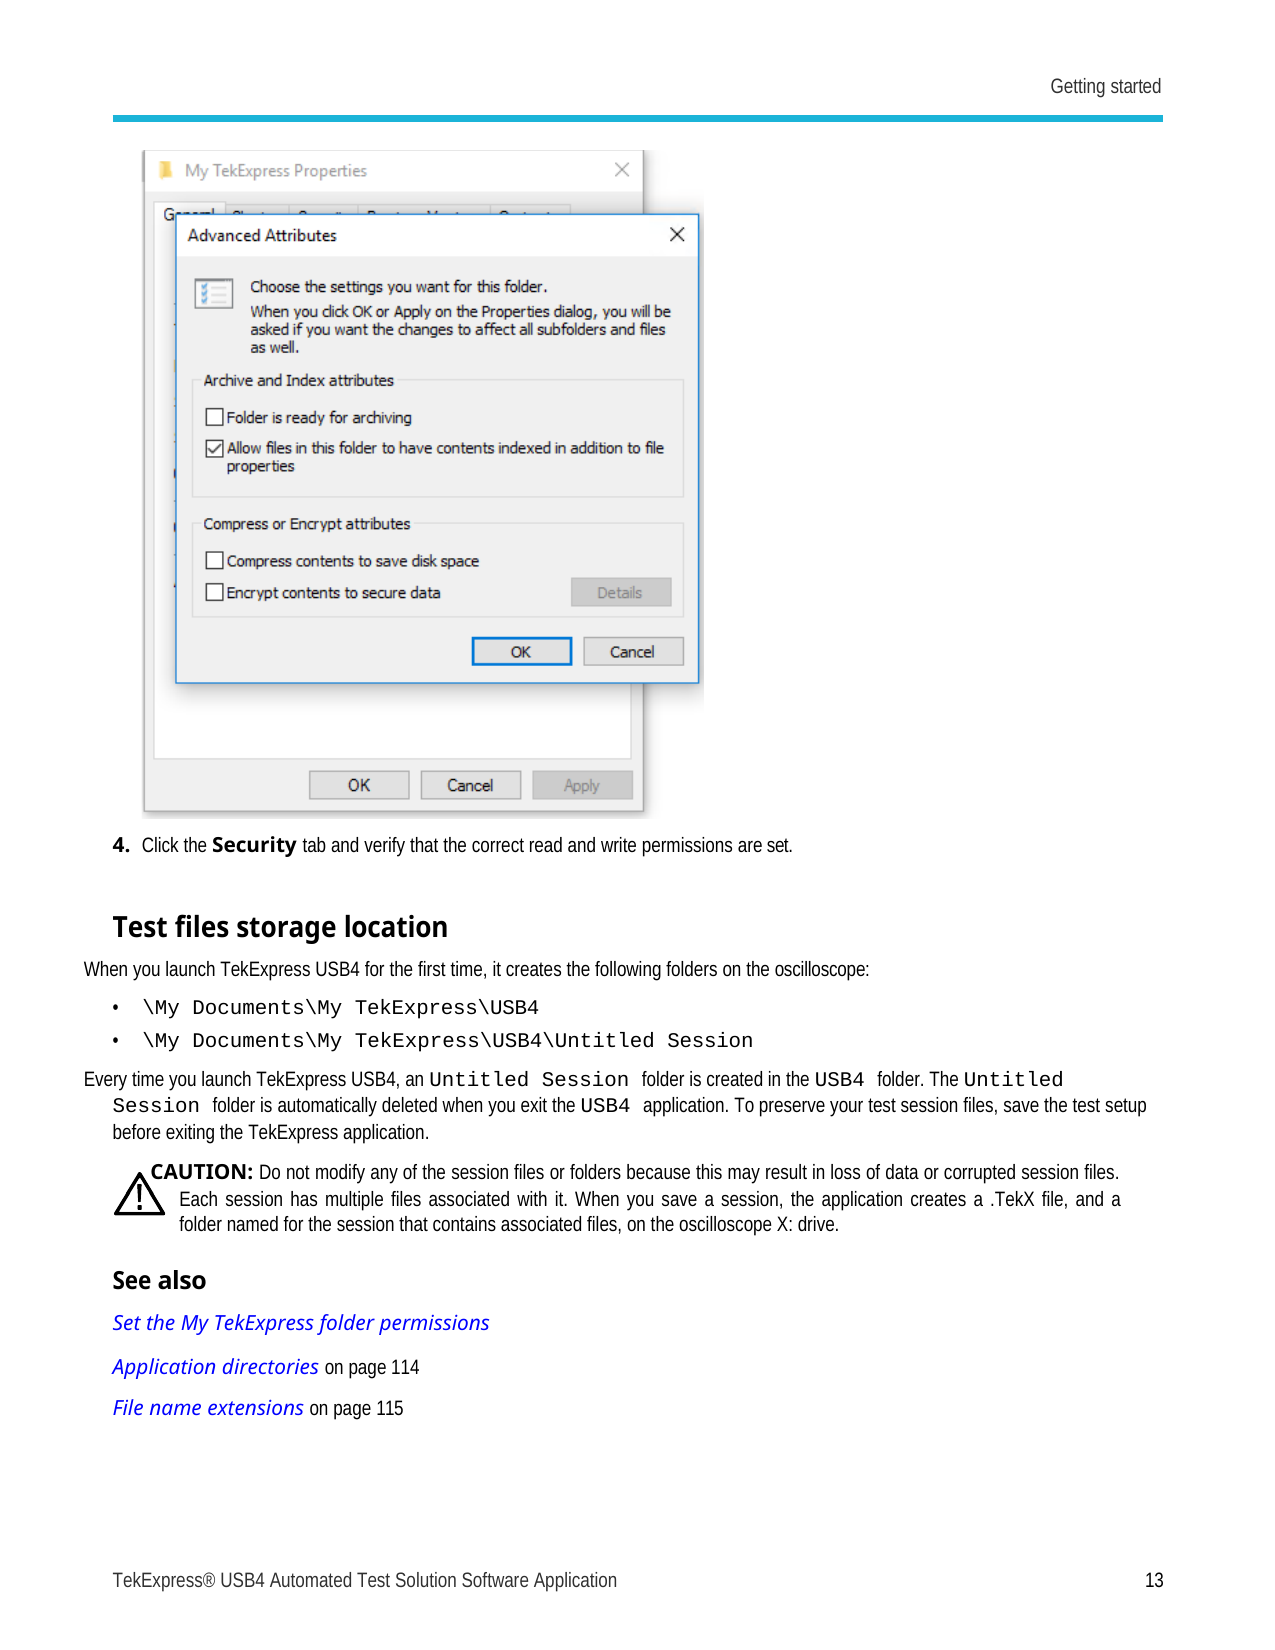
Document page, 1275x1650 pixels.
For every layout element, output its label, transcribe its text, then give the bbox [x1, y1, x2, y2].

text Every time you launch TekExpress USB4, an Untitled Session folder is created in the USB4 folder. The Untitled Session folder is automatically deleted when you exit the USB4 application. To preserve your test session files, save the test setup before exiting the TekExpress application. [83, 1067, 1160, 1143]
list \My Documents\My TekExpress\USB4 [112, 995, 1200, 1021]
text File name extensions on page 115 [112, 1397, 1200, 1421]
text CAUTION: Do not modify any of the session files or folders because this may result in loss of data or corrupted session files. Each session has multiple files associated with it. When you save a session, the application creates a .TekX file, and a folder named for the session that contains associated files, on the oscilloscope X: drive. [150, 1157, 1120, 1236]
picture [113, 1171, 166, 1216]
picture [141, 150, 704, 819]
subtitle Test files storage location [112, 906, 1200, 946]
list Click the Security tab and verify that the correct read and write permissions are set. [112, 830, 1200, 858]
text When you launch TekExpress USB4 for the first time, it creates the following folders on the oscilloscope: [83, 957, 1200, 981]
list \My Documents\My TekExpress\USB4\Untitled Session [112, 1028, 1200, 1053]
text Set the My TekExpress folder permissions Application directories on page 114 [112, 1308, 508, 1381]
subtitle See also [112, 1263, 1200, 1297]
